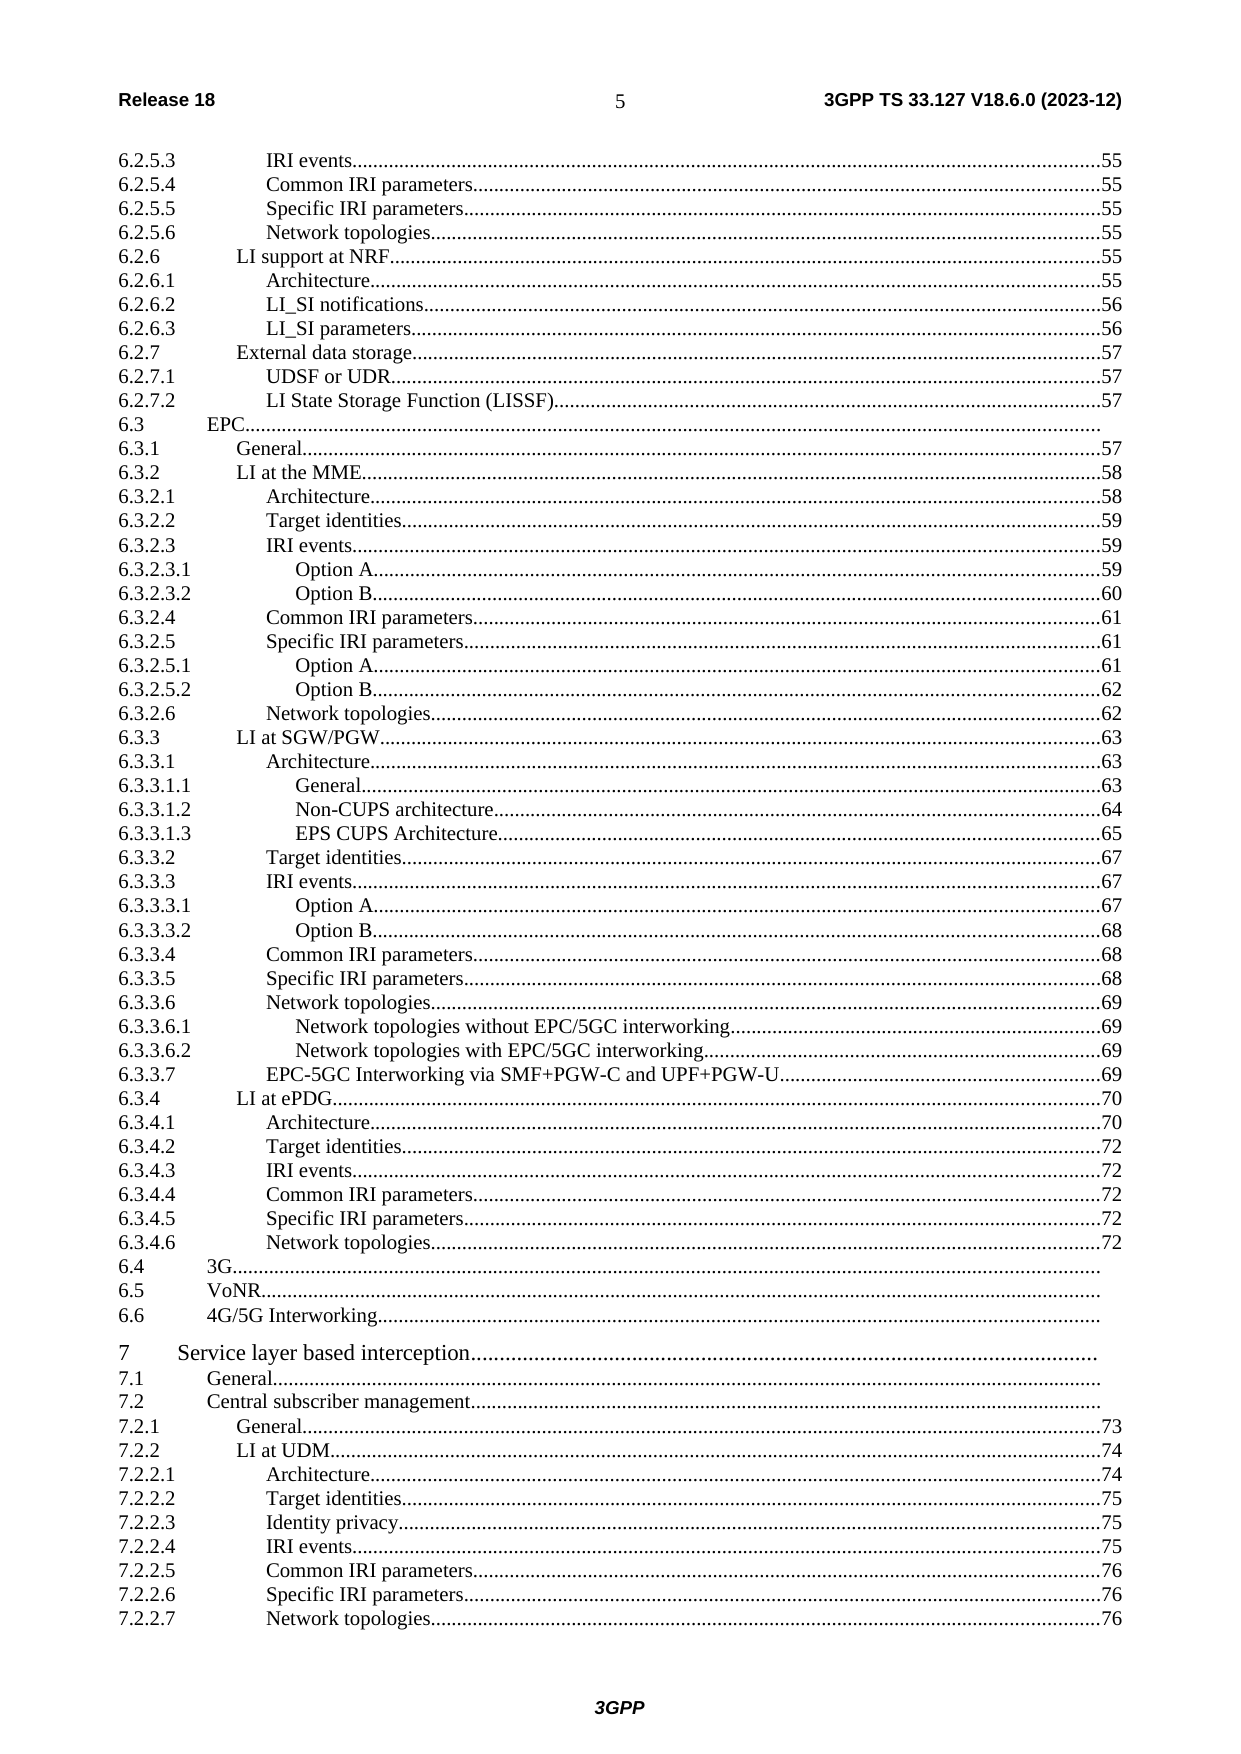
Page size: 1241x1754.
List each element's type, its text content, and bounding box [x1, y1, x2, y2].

text 7.2.2.6 Specific IRI parameters 76 [118, 1582, 1122, 1606]
text 6.3.3.4 Common IRI parameters 68 [118, 942, 1122, 966]
text 6.3.1 General 57 [118, 436, 1122, 460]
text 7.2.2.7 Network topologies 76 [118, 1606, 1122, 1630]
text 7.2.2.1 Architecture 74 [118, 1462, 1122, 1486]
text 7 Service layer based interception 73 [118, 1339, 1078, 1365]
text 6.3.3.5 Specific IRI parameters 68 [118, 966, 1122, 990]
text 6.3.3.1.1 General 63 [118, 773, 1122, 797]
text 6.2.5.4 Common IRI parameters 55 [118, 172, 1122, 196]
text 6.3.4 LI at ePDG 70 [118, 1086, 1122, 1110]
text 6.2.7.1 UDSF or UDR 57 [118, 364, 1122, 388]
text 6.3.2.1 Architecture 58 [118, 484, 1122, 508]
text 7.1 General 73 [118, 1365, 1078, 1389]
text 6.3.2 LI at the MME 58 [118, 460, 1122, 484]
text 6.3.3.3 IRI events 67 [118, 869, 1122, 893]
text 6.3.2.5.1 Option A 61 [118, 653, 1122, 677]
text 6.3.2.4 Common IRI parameters 61 [118, 605, 1122, 629]
text 7.2.2 LI at UDM 74 [118, 1438, 1122, 1462]
text 6.3.2.5.2 Option B 62 [118, 677, 1122, 701]
text 6.3.4.6 Network topologies 72 [118, 1230, 1122, 1254]
text 6.3.3 LI at SGW/PGW 63 [118, 725, 1122, 749]
text 6.2.6.1 Architecture 55 [118, 268, 1122, 292]
text 6.2.5.3 IRI events 55 [118, 147, 1122, 172]
text 7.2.2.3 Identity privacy 75 [118, 1510, 1122, 1534]
text 6.3.4.5 Specific IRI parameters 72 [118, 1206, 1122, 1230]
text 7.2.2.4 IRI events 75 [118, 1534, 1122, 1558]
text 7.2.2.5 Common IRI parameters 76 [118, 1558, 1122, 1582]
text 6.2.5.6 Network topologies 55 [118, 220, 1122, 244]
text 6.2.7 External data storage 57 [118, 340, 1122, 364]
text 6.3.3.3.1 Option A 67 [118, 893, 1122, 917]
text 6.3.2.6 Network topologies 62 [118, 701, 1122, 725]
text 6.3.3.2 Target identities 67 [118, 845, 1122, 869]
text 6.3.4.2 Target identities 72 [118, 1134, 1122, 1158]
text 6.3.4.1 Architecture 70 [118, 1110, 1122, 1134]
text 6.2.6 LI support at NRF 55 [118, 244, 1122, 268]
text 6.3.2.5 Specific IRI parameters 61 [118, 629, 1122, 653]
text 6.3.3.3.2 Option B 68 [118, 917, 1122, 942]
text 6.3.3.1.3 EPS CUPS Architecture 65 [118, 821, 1122, 845]
text 6.5 VoNR 72 [118, 1278, 1078, 1302]
text 6.3.2.3 IRI events 59 [118, 532, 1122, 557]
text 6.3.3.6 Network topologies 69 [118, 990, 1122, 1014]
text 6.3.3.1 Architecture 63 [118, 749, 1122, 773]
text 6.3.3.6.2 Network topologies with EPC/5GC interworking 69 [118, 1038, 1122, 1062]
text 6.3.3.1.2 Non-CUPS architecture 64 [118, 797, 1122, 821]
text 7.2 Central subscriber management 73 [118, 1389, 1078, 1413]
text 6.3.3.7 EPC-5GC Interworking via SMF+PGW-C and UPF+PGW-U 69 [118, 1062, 1122, 1086]
text 6.2.7.2 LI State Storage Function (LISSF) 57 [118, 388, 1122, 412]
text 6.3.3.6.1 Network topologies without EPC/5GC interworking 69 [118, 1014, 1122, 1038]
text 6.3 EPC 57 [118, 412, 1078, 436]
text 6.2.5.5 Specific IRI parameters 55 [118, 196, 1122, 220]
text 6.3.2.2 Target identities 59 [118, 508, 1122, 532]
text 6.6 4G/5G Interworking 73 [118, 1302, 1078, 1327]
text 7.2.2.2 Target identities 75 [118, 1486, 1122, 1510]
text 6.3.4.4 Common IRI parameters 72 [118, 1182, 1122, 1206]
text 6.2.6.3 LI_SI parameters 56 [118, 316, 1122, 340]
text 7.2.1 General 73 [118, 1413, 1122, 1438]
text 6.2.6.2 LI_SI notifications 56 [118, 292, 1122, 316]
text 6.3.4.3 IRI events 72 [118, 1158, 1122, 1182]
text 6.3.2.3.1 Option A 59 [118, 557, 1122, 581]
text 6.4 3G 72 [118, 1254, 1078, 1278]
text 6.3.2.3.2 Option B 60 [118, 581, 1122, 605]
